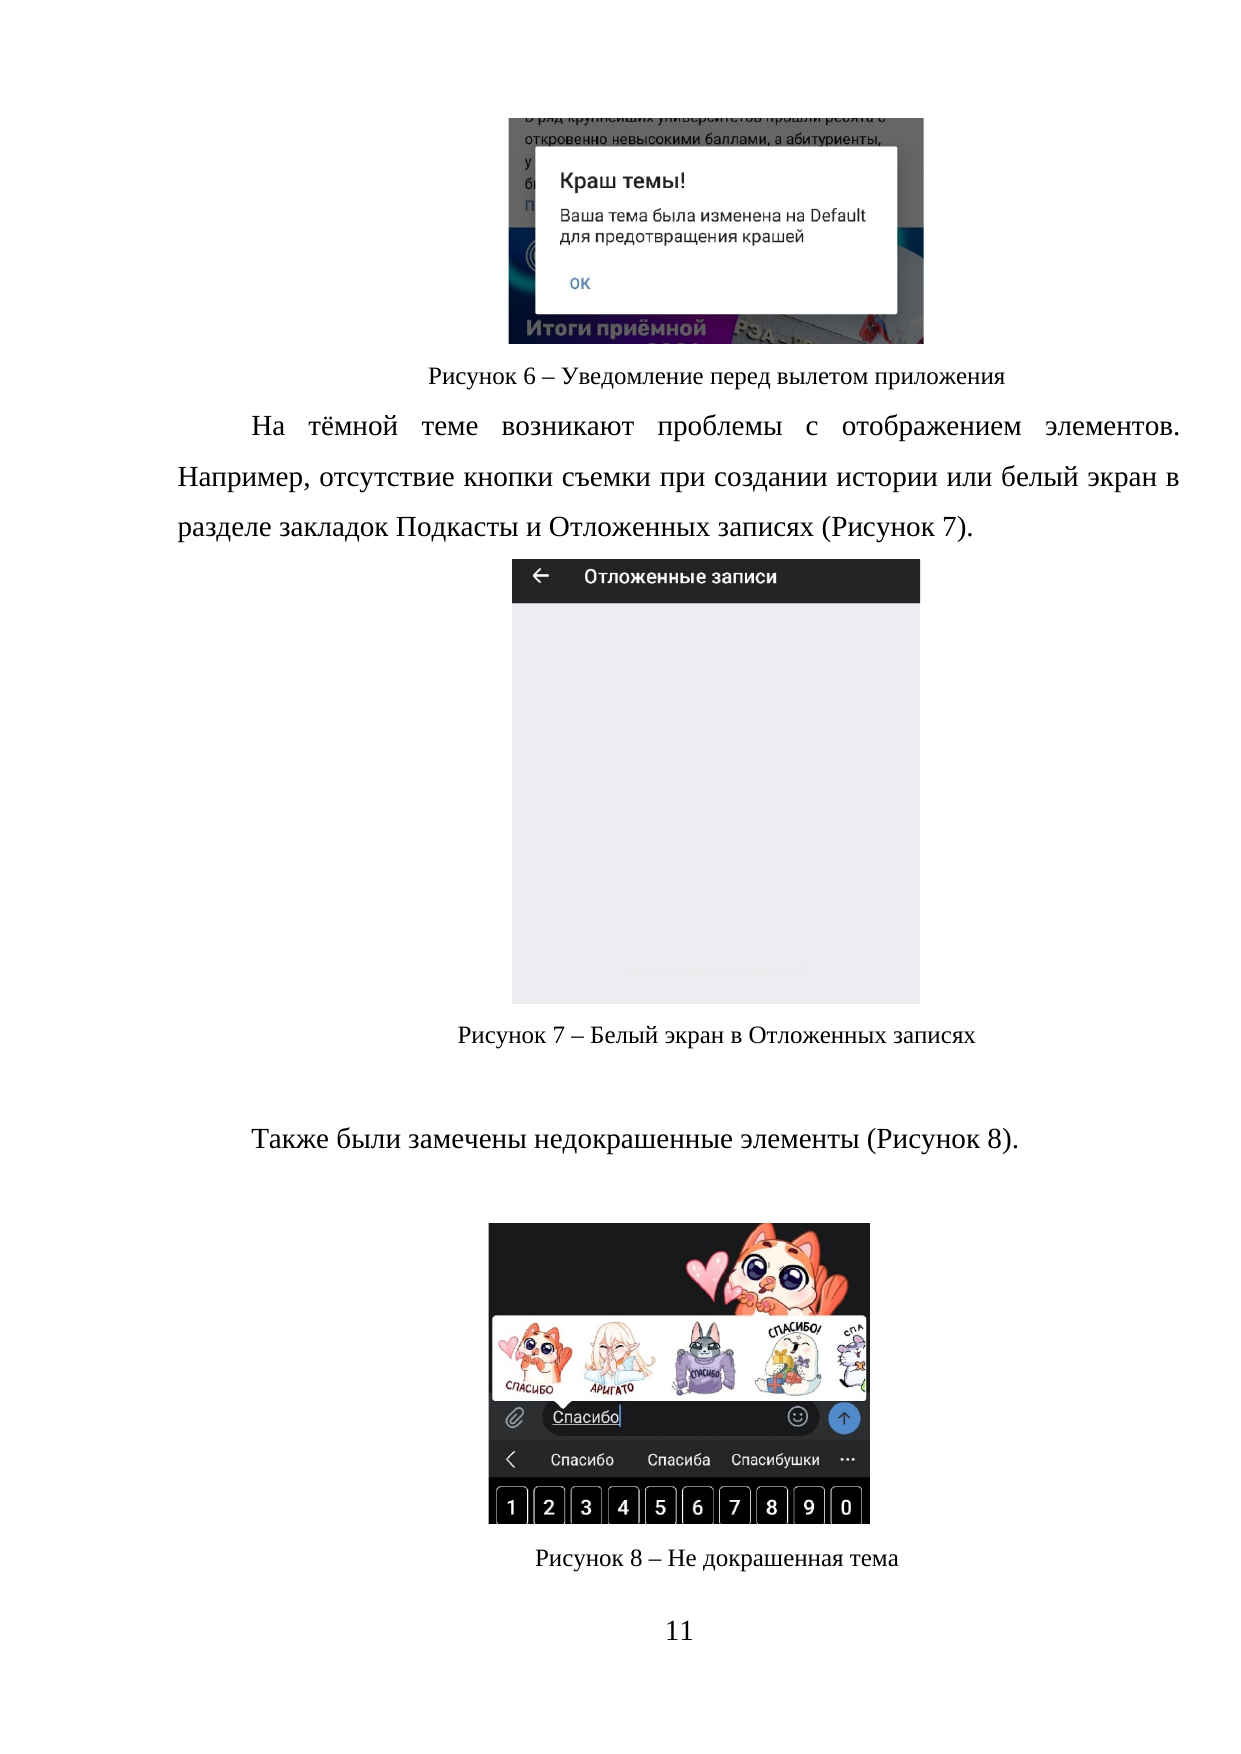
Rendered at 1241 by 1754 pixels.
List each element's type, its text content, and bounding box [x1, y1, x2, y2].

text Также были замечены недокрашенные элементы (Рисунок 8). [177, 1121, 1181, 1154]
text На тёмной теме возникают проблемы с отображением элементов. Например, отсутствие кнопки съемки при создании истории или белый экран в разделе закладок Подкасты и Отложенных записях (Рисунок 7). [177, 408, 1181, 543]
picture [512, 559, 921, 1004]
picture [508, 118, 924, 344]
picture [488, 1223, 870, 1524]
